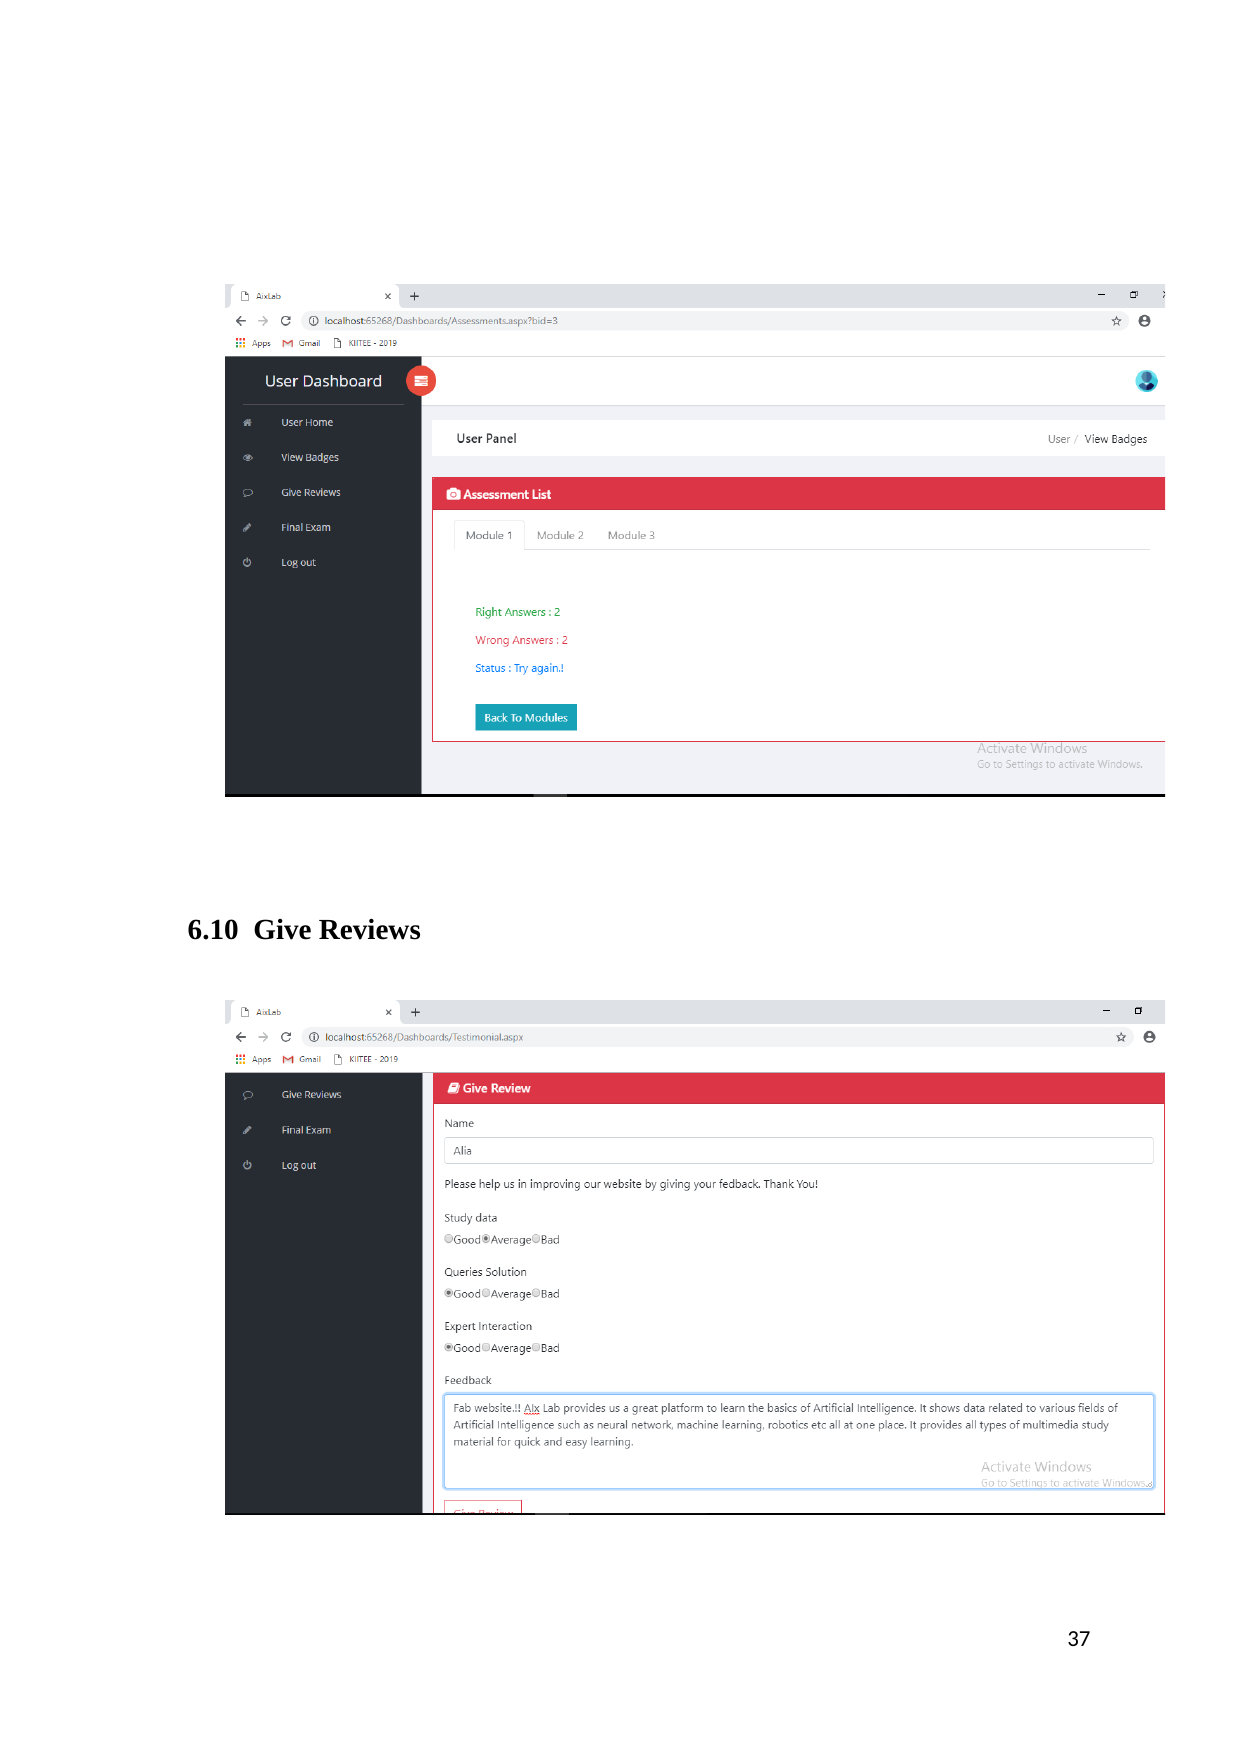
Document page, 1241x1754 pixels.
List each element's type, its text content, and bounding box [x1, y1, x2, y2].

picture [225, 284, 1166, 797]
picture [225, 1000, 1166, 1515]
text 6.10 Give Reviews [187, 912, 1090, 946]
